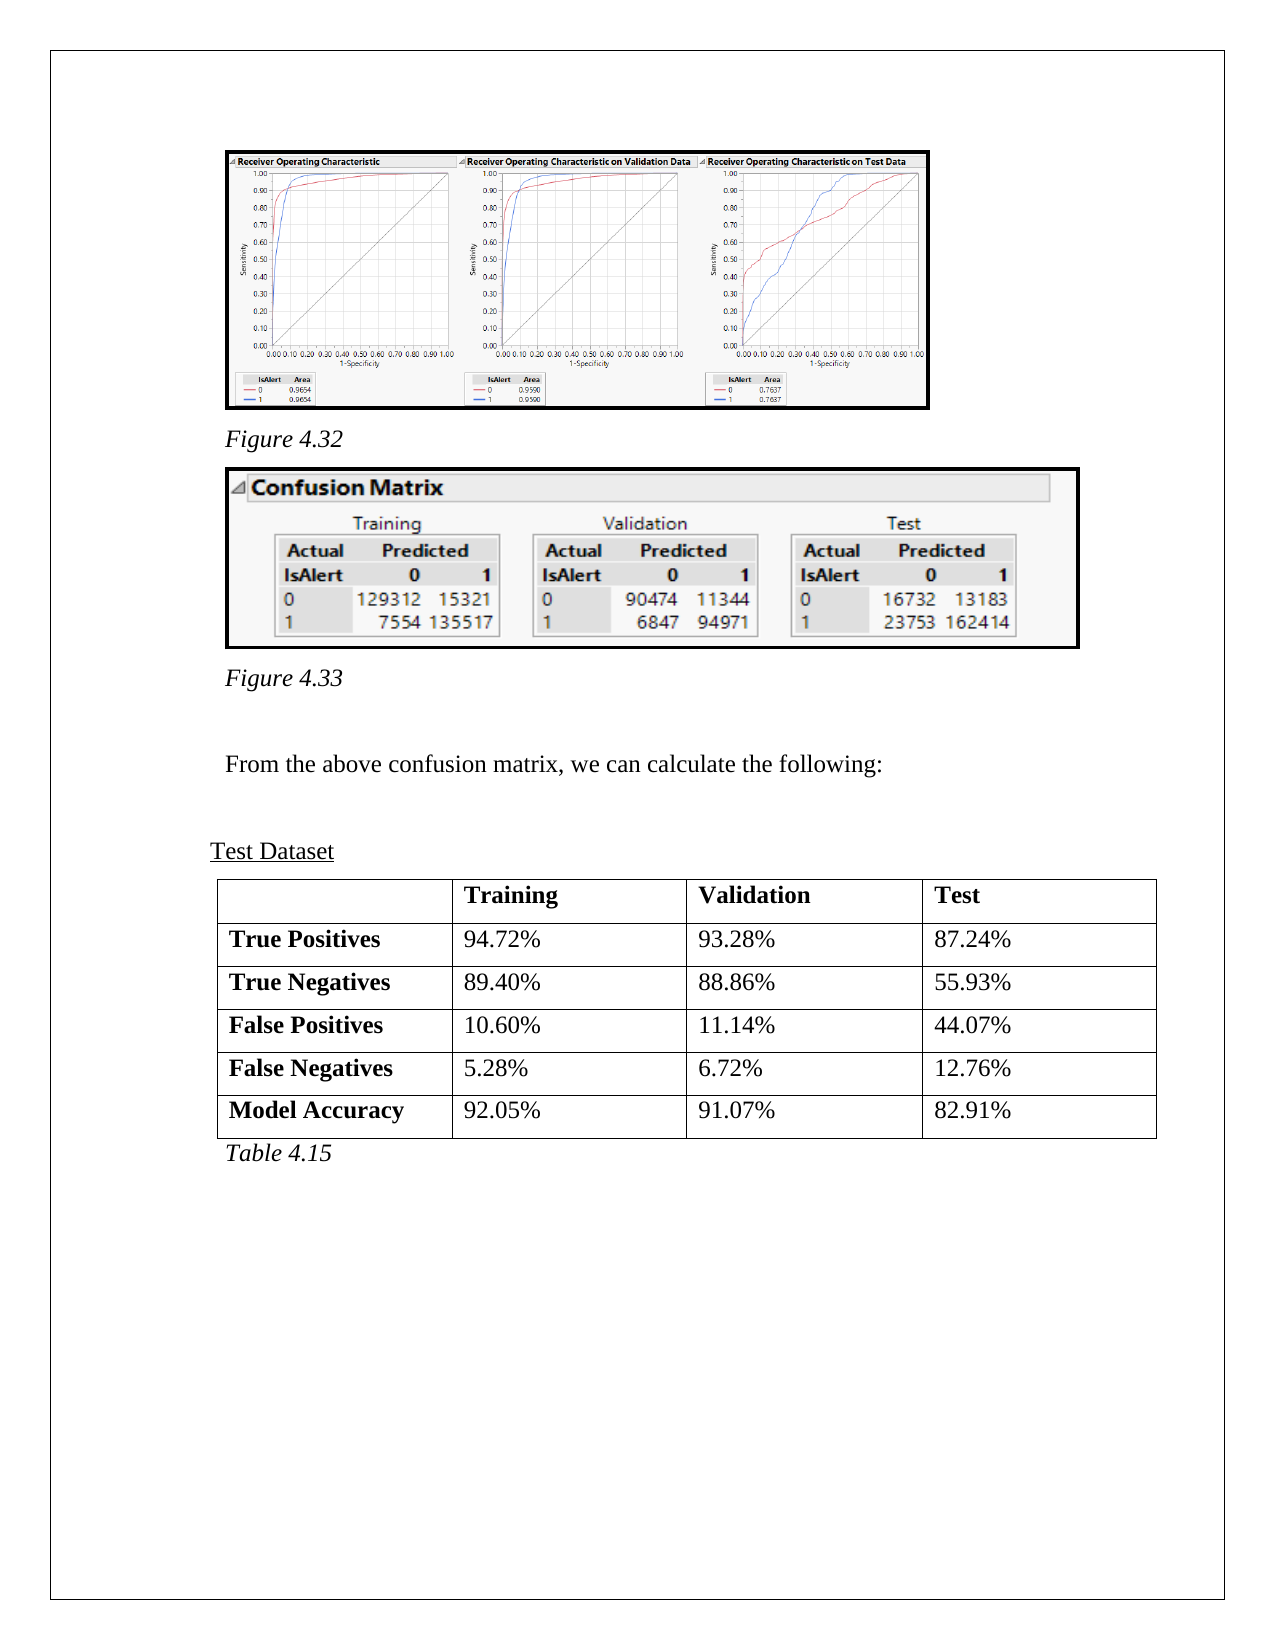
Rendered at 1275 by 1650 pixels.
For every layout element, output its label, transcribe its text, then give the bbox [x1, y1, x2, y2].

picture [229, 471, 1076, 646]
table_header [218, 880, 452, 923]
text Table 4.15 [225, 1139, 1125, 1167]
text Figure 4.33 [225, 663, 1125, 692]
table_cell 55.93% [923, 967, 1156, 1009]
table_cell 92.05% [453, 1096, 686, 1137]
picture [229, 154, 926, 406]
table_header Training [453, 880, 686, 923]
table_cell 91.07% [687, 1096, 922, 1137]
table_cell 88.86% [687, 967, 922, 1009]
table_header Validation [687, 880, 922, 923]
table_cell 89.40% [453, 967, 686, 1009]
table_cell 87.24% [923, 924, 1156, 966]
table_cell 12.76% [923, 1053, 1156, 1094]
table_cell 11.14% [687, 1010, 922, 1052]
text From the above confusion matrix, we can calculate the following: [61, 749, 1125, 778]
table_cell 82.91% [923, 1096, 1156, 1137]
table_cell True Negatives [218, 967, 452, 1009]
table_cell 94.72% [453, 924, 686, 966]
table_cell True Positives [218, 924, 452, 966]
table_cell False Positives [218, 1010, 452, 1052]
table_cell 44.07% [923, 1010, 1156, 1052]
table_cell False Negatives [218, 1053, 452, 1094]
table_cell 5.28% [453, 1053, 686, 1094]
table_cell 6.72% [687, 1053, 922, 1094]
text Figure 4.32 [225, 424, 1125, 453]
table_header Test [923, 880, 1156, 923]
table_cell 93.28% [687, 924, 922, 966]
table_cell 10.60% [453, 1010, 686, 1052]
text Test Dataset [150, 836, 1125, 864]
table_cell Model Accuracy [218, 1096, 452, 1137]
